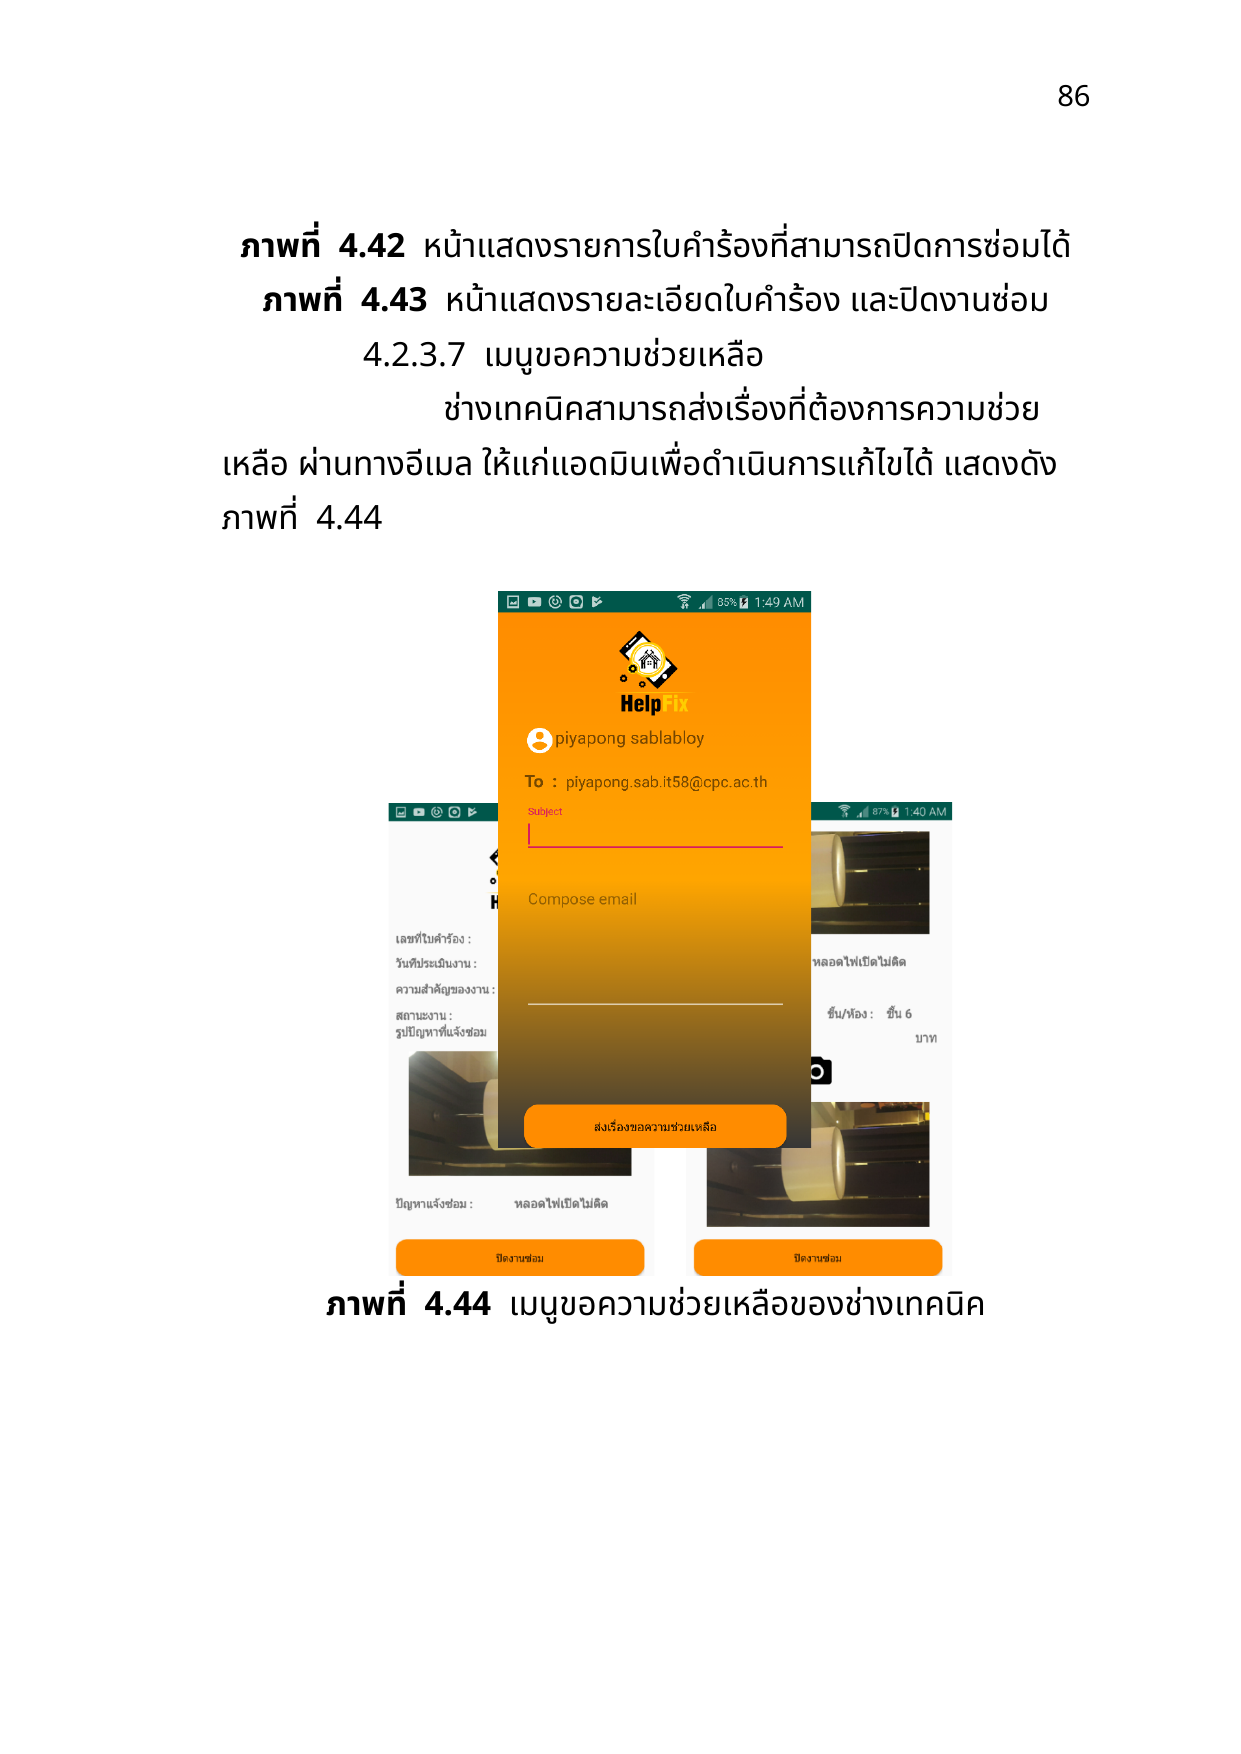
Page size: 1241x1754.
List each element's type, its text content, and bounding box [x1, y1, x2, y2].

text ภาพที่ 4.42 หน้าแสดงรายการใบคำร้องที่สามารถปิดการซ่อมได้ [221, 221, 1090, 272]
picture [388, 591, 953, 1276]
text ช่างเทคนิคสามารถส่งเรื่องที่ต้องการความช่วยเหลือ ผ่านทางอีเมล ให้แก่แอดมินเพื่อดำเนินการแก้ไขได้ แสดงดังภาพที่ 4.44 [221, 385, 1090, 544]
text ภาพที่ 4.43 หน้าแสดงรายละเอียดใบคำร้อง และปิดงานซ่อม [221, 276, 1090, 327]
text 4.2.3.7 เมนูขอความช่วยเหลือ [221, 331, 1090, 381]
